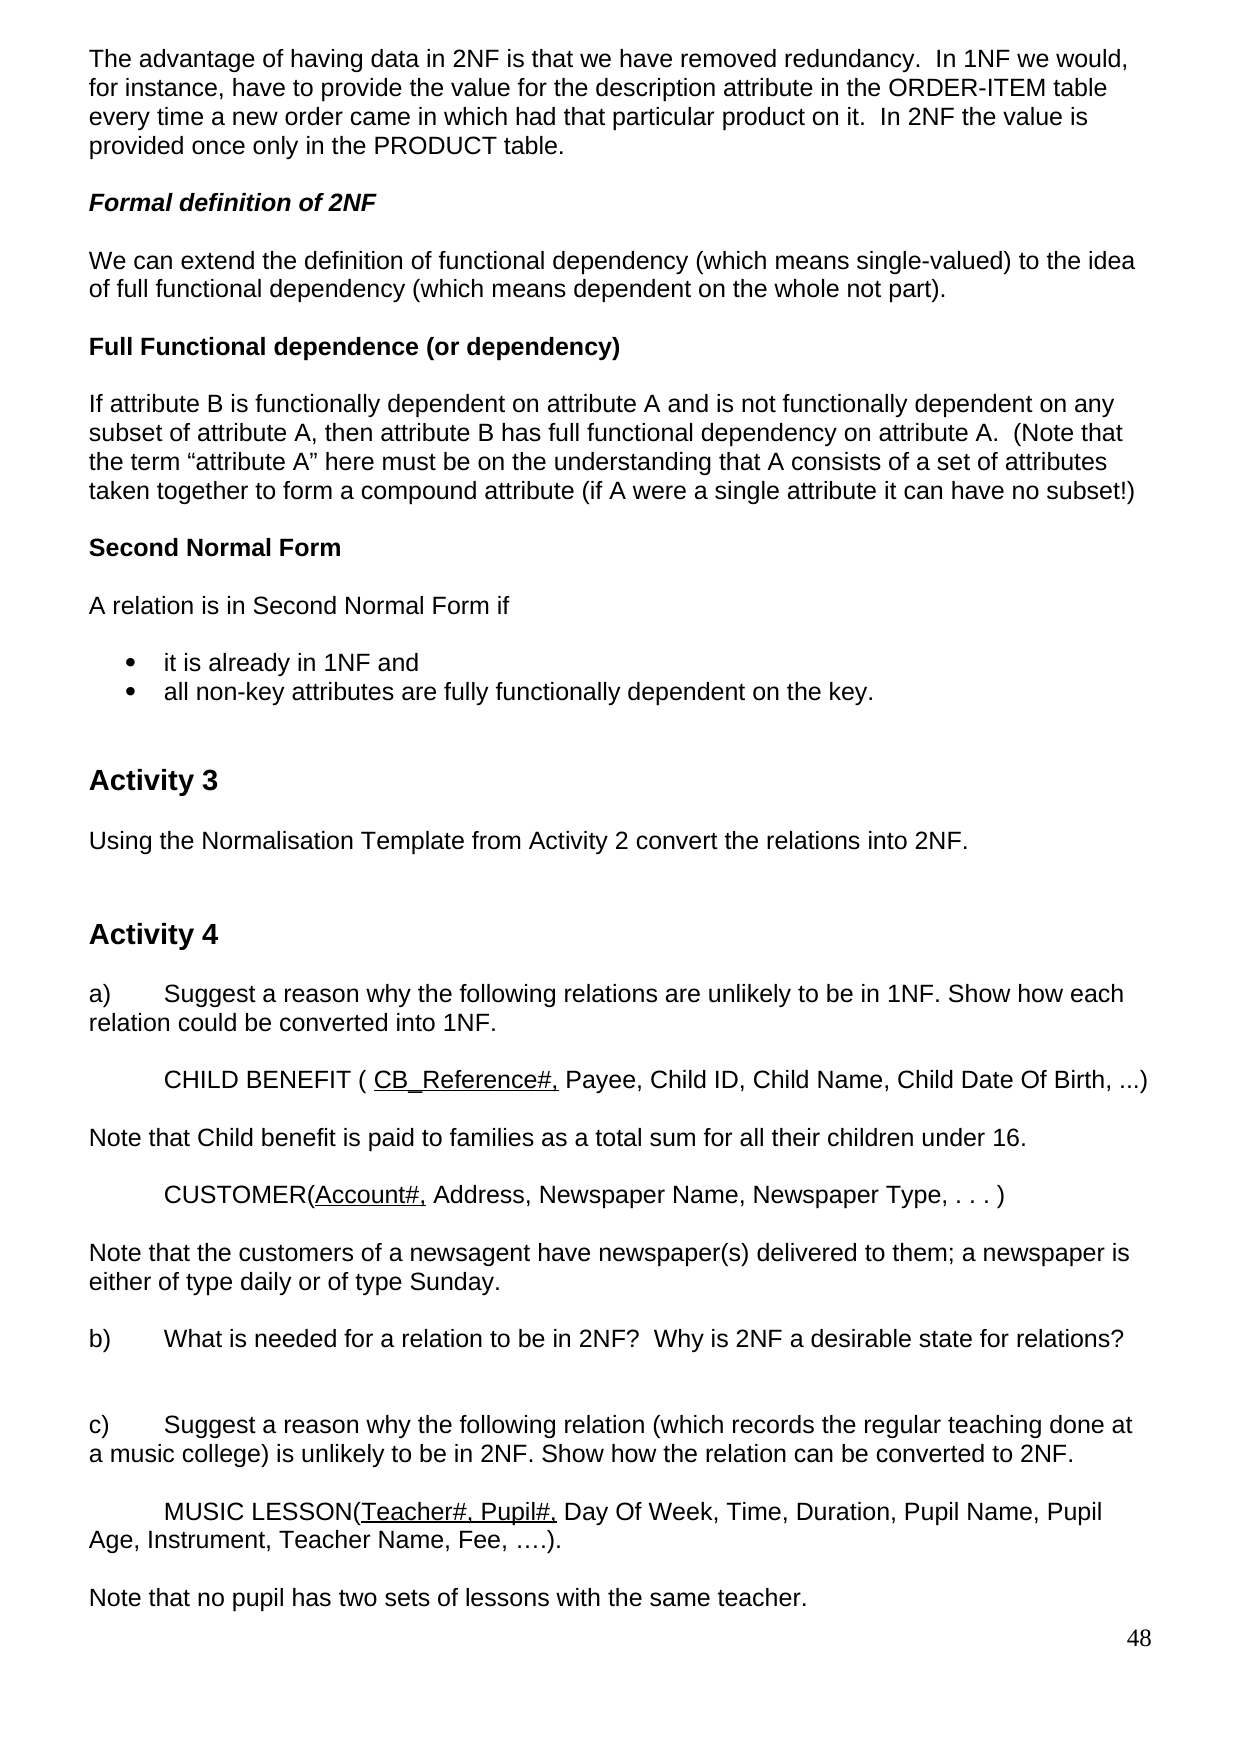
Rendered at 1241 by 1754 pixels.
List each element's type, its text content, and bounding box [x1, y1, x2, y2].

text Note that the customers of a newsagent have newspaper(s) delivered to them; a newspaper is either of type daily or of type Sunday. [89, 1238, 1152, 1295]
list all non-key attributes are fully functionally dependent on the key. [126, 677, 1152, 706]
text CHILD BENEFIT ( CB_Reference#, Payee, Child ID, Child Name, Child Date Of Birth, ...) [89, 1065, 1152, 1094]
text If attribute B is functionally dependent on attribute A and is not functionally dependent on any subset of attribute A, then attribute B has full functional dependency on attribute A. (Note that the term “attribute A” here must be on the understanding that A consists of a set of attributes taken together to form a compound attribute (if A were a single attribute it can have no subset!) [89, 389, 1152, 504]
list it is already in 1NF and [126, 648, 1152, 677]
text CUSTOMER(Account#, Address, Newspaper Name, Newspaper Type, . . . ) [89, 1180, 1152, 1209]
text A relation is in Second Normal Form if [89, 591, 1152, 619]
text MUSIC LESSON(Teacher#, Pupil#, Day Of Week, Time, Duration, Pupil Name, Pupil Age, Instrument, Teacher Name, Fee, ….). [89, 1496, 1152, 1554]
text a) Suggest a reason why the following relations are unlikely to be in 1NF. Show how each relation could be converted into 1NF. [89, 979, 1152, 1036]
text Formal definition of 2NF [89, 188, 1152, 217]
text We can extend the definition of functional dependency (which means single-valued) to the idea of full functional dependency (which means dependent on the whole not part). [89, 246, 1152, 303]
text Full Functional dependence (or dependency) [89, 332, 1152, 361]
text c) Suggest a reason why the following relation (which records the regular teaching done at a music college) is unlikely to be in 2NF. Show how the relation can be converted to 2NF. [89, 1410, 1152, 1468]
text Second Normal Form [89, 533, 1152, 562]
text Activity 3 [89, 763, 1152, 797]
text b) What is needed for a relation to be in 2NF? Why is 2NF a desirable state for relations? [89, 1324, 1152, 1353]
text Note that no pupil has two sets of lessons with the same teacher. [89, 1583, 1152, 1611]
text Using the Normalisation Template from Activity 2 convert the relations into 2NF. [89, 826, 1152, 854]
text Activity 4 [89, 917, 1152, 950]
text The advantage of having data in 2NF is that we have removed redundancy. In 1NF we would, for instance, have to provide the value for the description attribute in the ORDER-ITEM table every time a new order came in which had that particular product on it. In 2NF the value is provided once only in the PRODUCT table. [89, 44, 1152, 159]
text Note that Child benefit is paid to families as a total sum for all their children under 16. [89, 1123, 1152, 1151]
